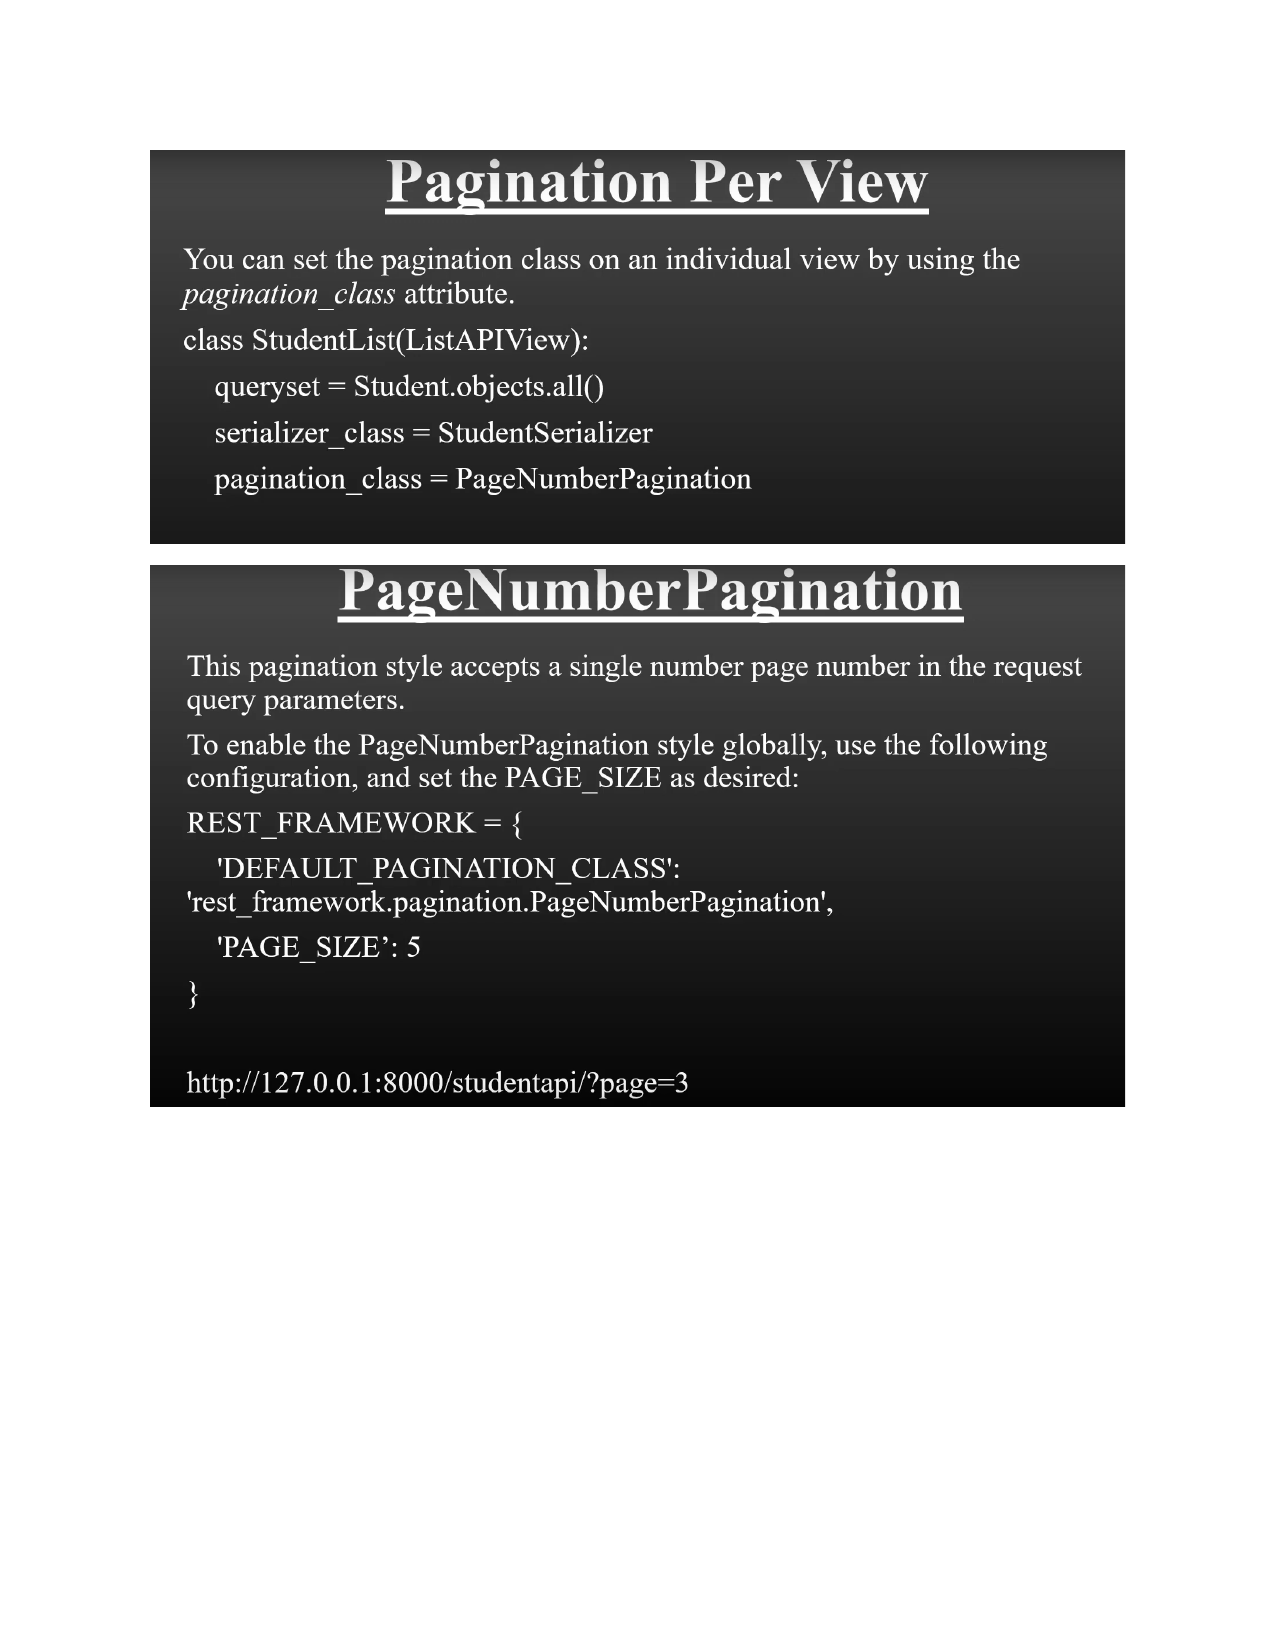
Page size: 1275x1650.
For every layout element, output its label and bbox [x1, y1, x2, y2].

picture [150, 150, 1125, 544]
picture [150, 565, 1125, 1107]
